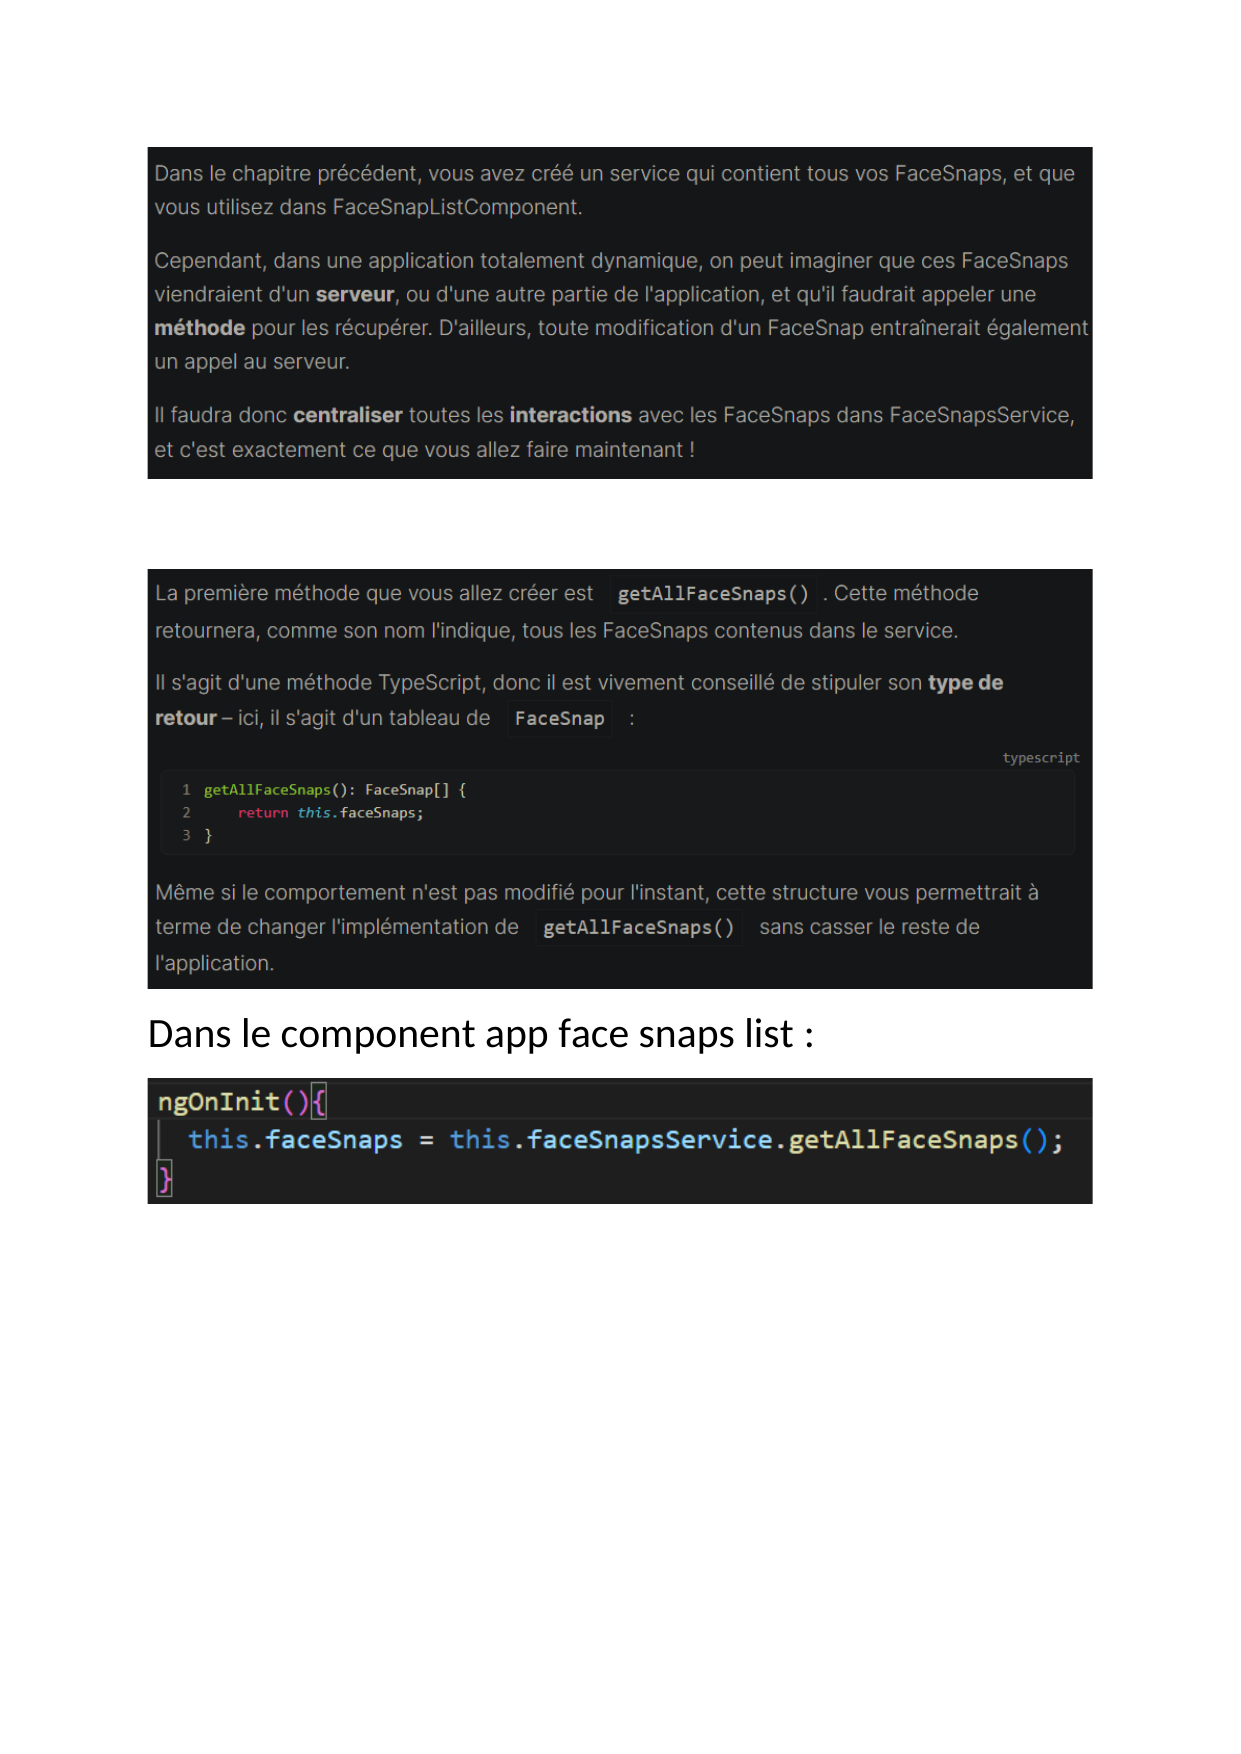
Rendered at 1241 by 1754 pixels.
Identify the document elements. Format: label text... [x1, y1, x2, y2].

text Dans le component app face snaps list : [148, 1007, 1093, 1058]
picture [147, 1078, 1093, 1204]
picture [147, 569, 1093, 989]
picture [147, 147, 1093, 479]
